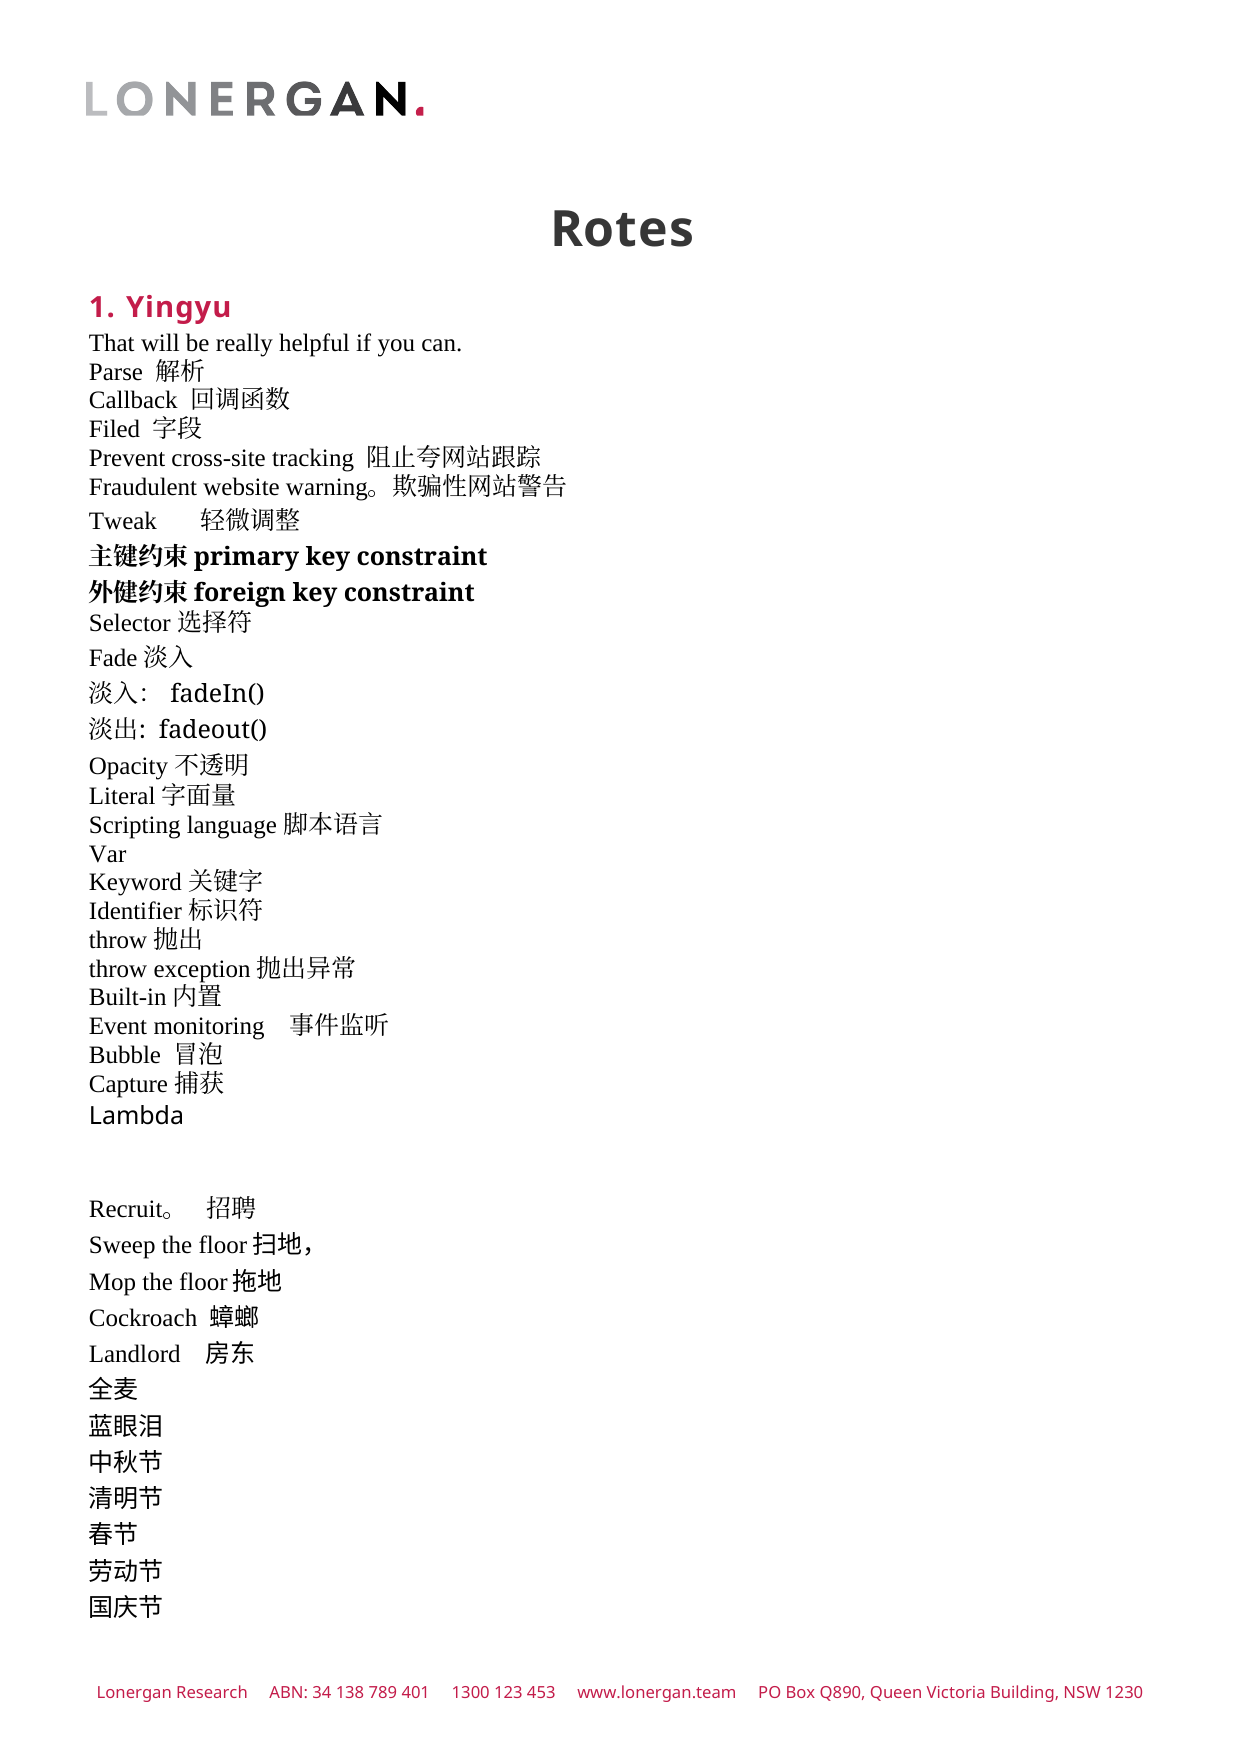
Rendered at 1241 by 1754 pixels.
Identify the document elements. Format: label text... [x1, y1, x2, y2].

text Scripting language 脚本语言 [89, 810, 1152, 839]
text Bubble 冒泡 [89, 1040, 1152, 1069]
text Fraudulent website warning。欺骗性网站警告 [89, 472, 1152, 501]
text Opacity 不透明 [89, 745, 1152, 781]
text throw exception 抛出异常 [89, 954, 1152, 982]
text Capture 捕获 [89, 1069, 1152, 1097]
text throw 抛出 [89, 925, 1152, 954]
text Literal 字面量 [89, 781, 1152, 810]
text Prevent cross-site tracking 阻止夸网站跟踪 [89, 443, 1152, 472]
text Identifier 标识符 [89, 896, 1152, 925]
text 淡入： fadeIn() [89, 673, 1152, 709]
text 淡出: fadeout() [89, 709, 1152, 745]
text Tweak 轻微调整 [89, 501, 1152, 536]
text Parse 解析 [89, 357, 1152, 386]
text Lambda [89, 1097, 1152, 1132]
text 主键约束primary key constraint [89, 536, 1152, 572]
text 劳动节 [89, 1551, 1152, 1587]
text Sweep the floor扫地， [89, 1225, 1152, 1261]
text Recruit。 招聘 [89, 1189, 1152, 1225]
title Rotes [89, 193, 1155, 261]
text 国庆节 [89, 1587, 1152, 1624]
text 春节 [89, 1515, 1152, 1551]
text Built-in 内置 [89, 982, 1152, 1011]
text 清明节 [89, 1479, 1152, 1515]
text Cockroach 蟑螂 [89, 1297, 1152, 1334]
text That will be really helpful if you can. [89, 328, 1152, 357]
subtitle Yingyu [89, 286, 1155, 326]
text 蓝眼泪 [89, 1406, 1152, 1442]
text 中秋节 [89, 1442, 1152, 1479]
picture [85, 81, 424, 116]
text Selector 选择符 [89, 608, 1152, 637]
text Event monitoring 事件监听 [89, 1011, 1152, 1040]
text Filed 字段 [89, 414, 1152, 443]
text Fade 淡入 [89, 637, 1152, 673]
text Mop the floor拖地 [89, 1261, 1152, 1297]
text 外健约束foreign key constraint [89, 572, 1152, 608]
text 全麦 [89, 1370, 1152, 1406]
text Var [89, 839, 1152, 867]
text Landlord 房东 [89, 1334, 1152, 1370]
text Callback 回调函数 [89, 386, 1152, 414]
text Keyword 关键字 [89, 867, 1152, 896]
